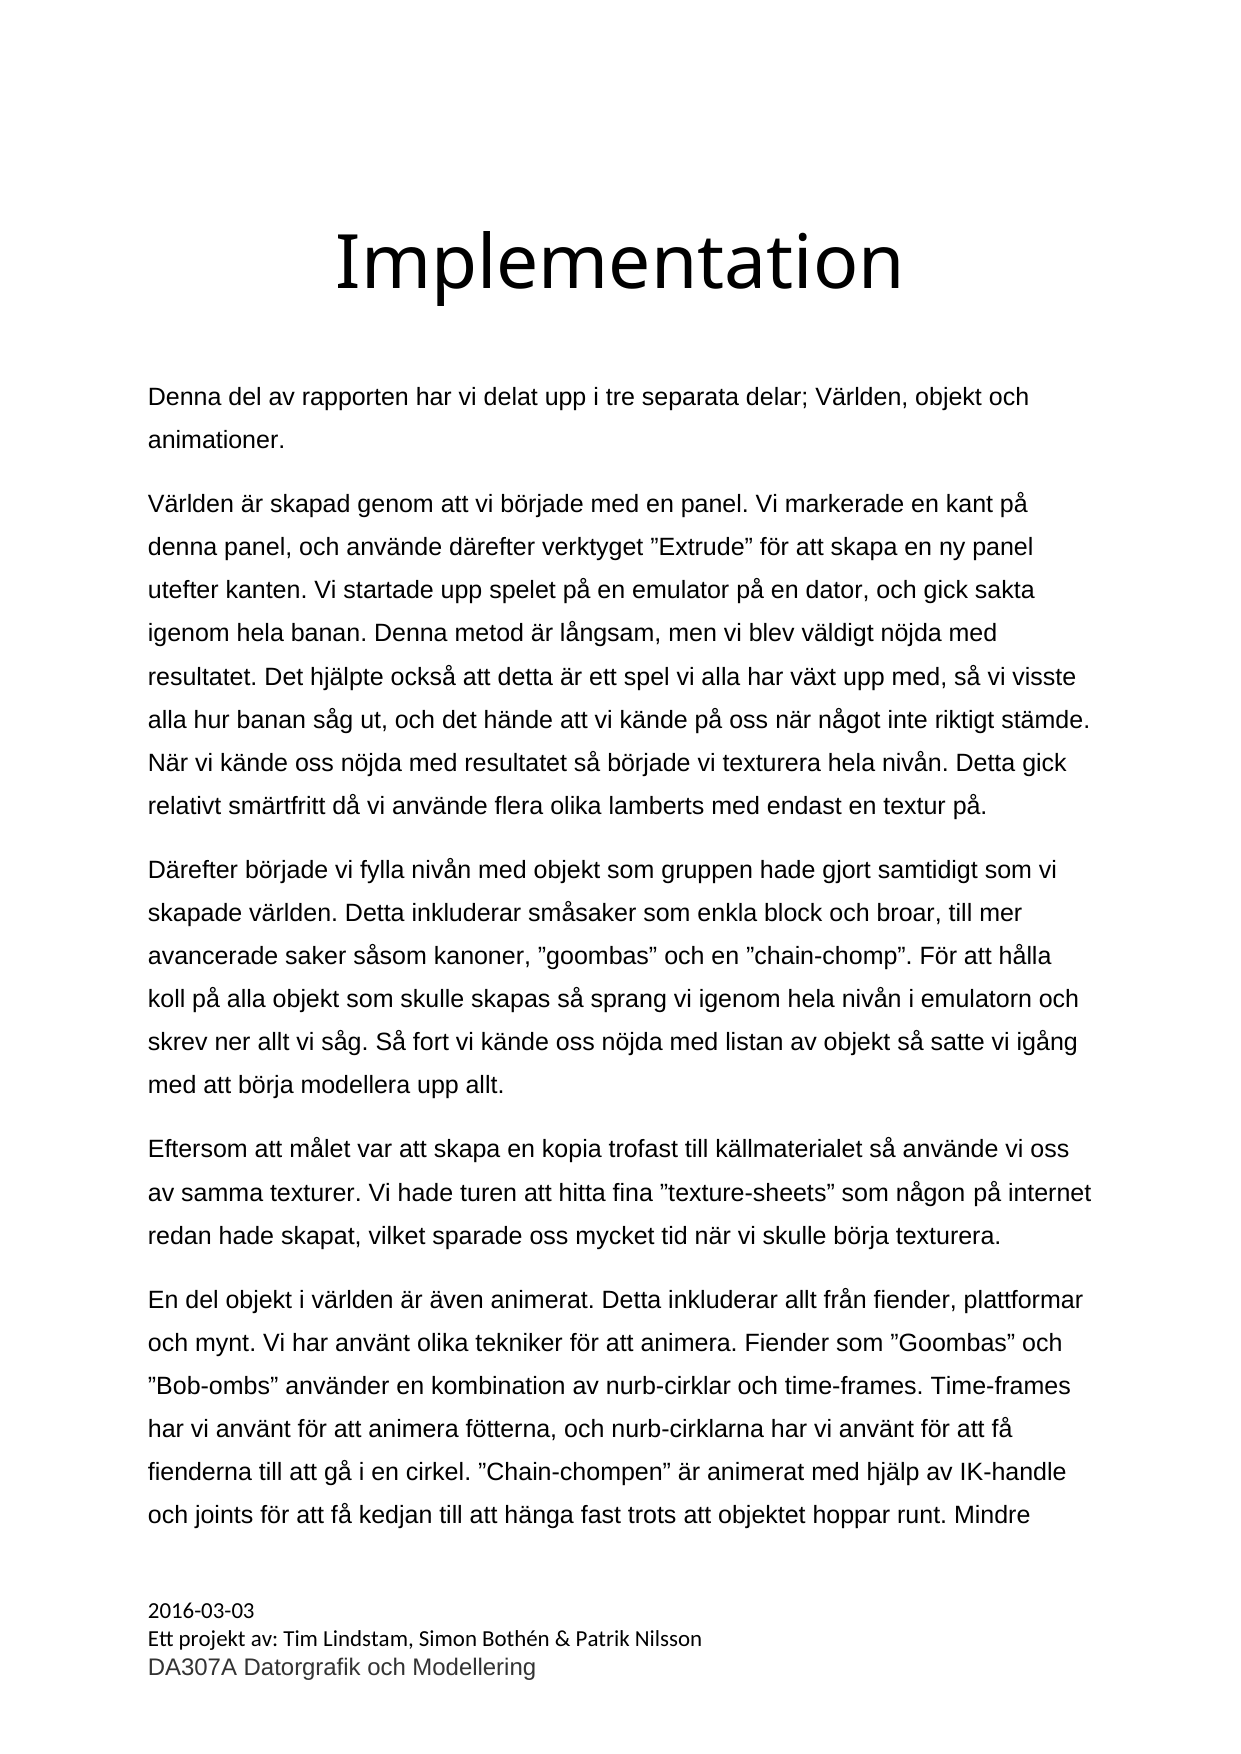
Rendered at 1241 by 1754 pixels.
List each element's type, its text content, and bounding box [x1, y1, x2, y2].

text Världen är skapad genom att vi började med en panel. Vi markerade en kant på denna panel, och använde därefter verktyget ”Extrude” för att skapa en ny panel utefter kanten. Vi startade upp spelet på en emulator på en dator, och gick sakta igenom hela banan. Denna metod är långsam, men vi blev väldigt nöjda med resultatet. Det hjälpte också att detta är ett spel vi alla har växt upp med, så vi visste alla hur banan såg ut, och det hände att vi kände på oss när något inte riktigt stämde. När vi kände oss nöjda med resultatet så började vi texturera hela nivån. Detta gick relativt smärtfritt då vi använde flera olika lamberts med endast en textur på. [148, 489, 1093, 820]
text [148, 1285, 1093, 1529]
text Eftersom att målet var att skapa en kopia trofast till källmaterialet så använde vi oss av samma texturer. Vi hade turen att hitta fina ”texture-sheets” som någon på internet redan hade skapat, vilket sparade oss mycket tid när vi skulle börja texturera. [148, 1134, 1093, 1249]
text Därefter började vi fylla nivån med objekt som gruppen hade gjort samtidigt som vi skapade världen. Detta inkluderar småsaker som enkla block och broar, till mer avancerade saker såsom kanoner, ”goombas” och en ”chain-chomp”. För att hålla koll på alla objekt som skulle skapas så sprang vi igenom hela nivån i emulatorn och skrev ner allt vi såg. Så fort vi kände oss nöjda med listan av objekt så satte vi igång med att börja modellera upp allt. [148, 855, 1093, 1099]
text Denna del av rapporten har vi delat upp i tre separata delar; Världen, objekt och animationer. [148, 382, 1093, 454]
text Implementation [148, 208, 1093, 310]
